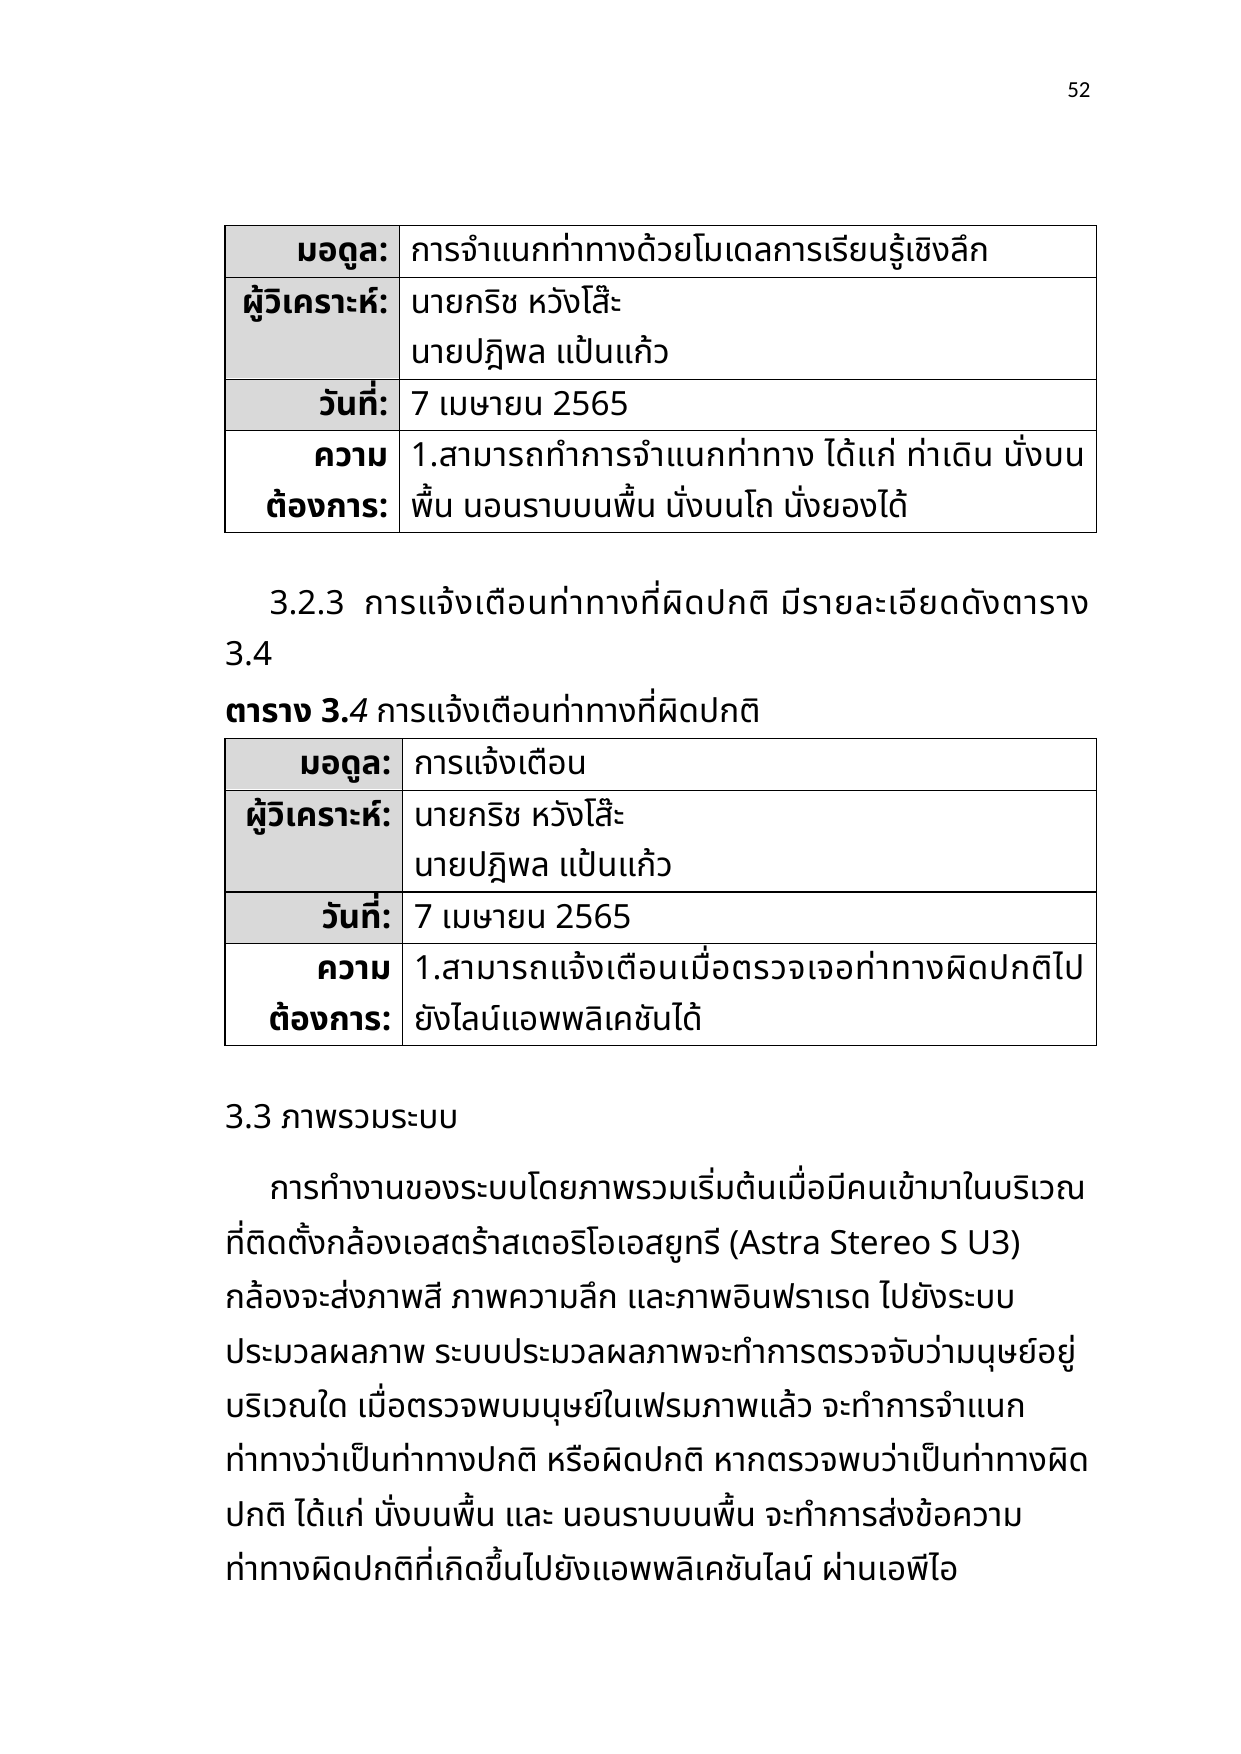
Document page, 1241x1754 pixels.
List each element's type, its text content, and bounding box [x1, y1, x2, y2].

table_cell นายกริช หวังโส๊ะ นายปฎิพล แป้นแก้ว [400, 278, 1096, 378]
table_cell 7 เมษายน 2565 [403, 893, 1096, 943]
table_cell 1.สามารถแจ้งเตือนเมื่อตรวจเจอท่าทางผิดปกติไปยังไลน์แอพพลิเคชันได้ [403, 944, 1096, 1045]
table_cell ความต้องการ: [226, 944, 402, 1045]
table_cell ผู้วิเคราะห์: [226, 278, 399, 378]
table_header การจำแนกท่าทางด้วยโมเดลการเรียนรู้เชิงลึก [400, 226, 1096, 277]
subtitle 3.3 ภาพรวมระบบ [225, 1093, 1090, 1144]
table_header มอดูล: [226, 739, 402, 789]
table_cell ความต้องการ: [226, 431, 399, 532]
table_cell วันที่: [226, 893, 402, 943]
table_cell 1.สามารถทำการจำแนกท่าทาง ได้แก่ ท่าเดิน นั่งบนพื้น นอนราบบนพื้น นั่งบนโถ นั่งยองได้ [400, 431, 1096, 532]
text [225, 1164, 1090, 1596]
table_cell ผู้วิเคราะห์: [226, 791, 402, 891]
text ตาราง 3.4 การแจ้งเตือนท่าทางที่ผิดปกติ [225, 687, 1090, 738]
table_cell 7 เมษายน 2565 [400, 380, 1096, 430]
table_header มอดูล: [226, 226, 399, 277]
table_header การแจ้งเตือน [403, 739, 1096, 789]
table_cell นายกริช หวังโส๊ะ นายปฎิพล แป้นแก้ว [403, 791, 1096, 891]
table_cell วันที่: [226, 380, 399, 430]
text 3.2.3 การแจ้งเตือนท่าทางที่ผิดปกติ มีรายละเอียดดังตาราง 3.4 [225, 579, 1090, 675]
